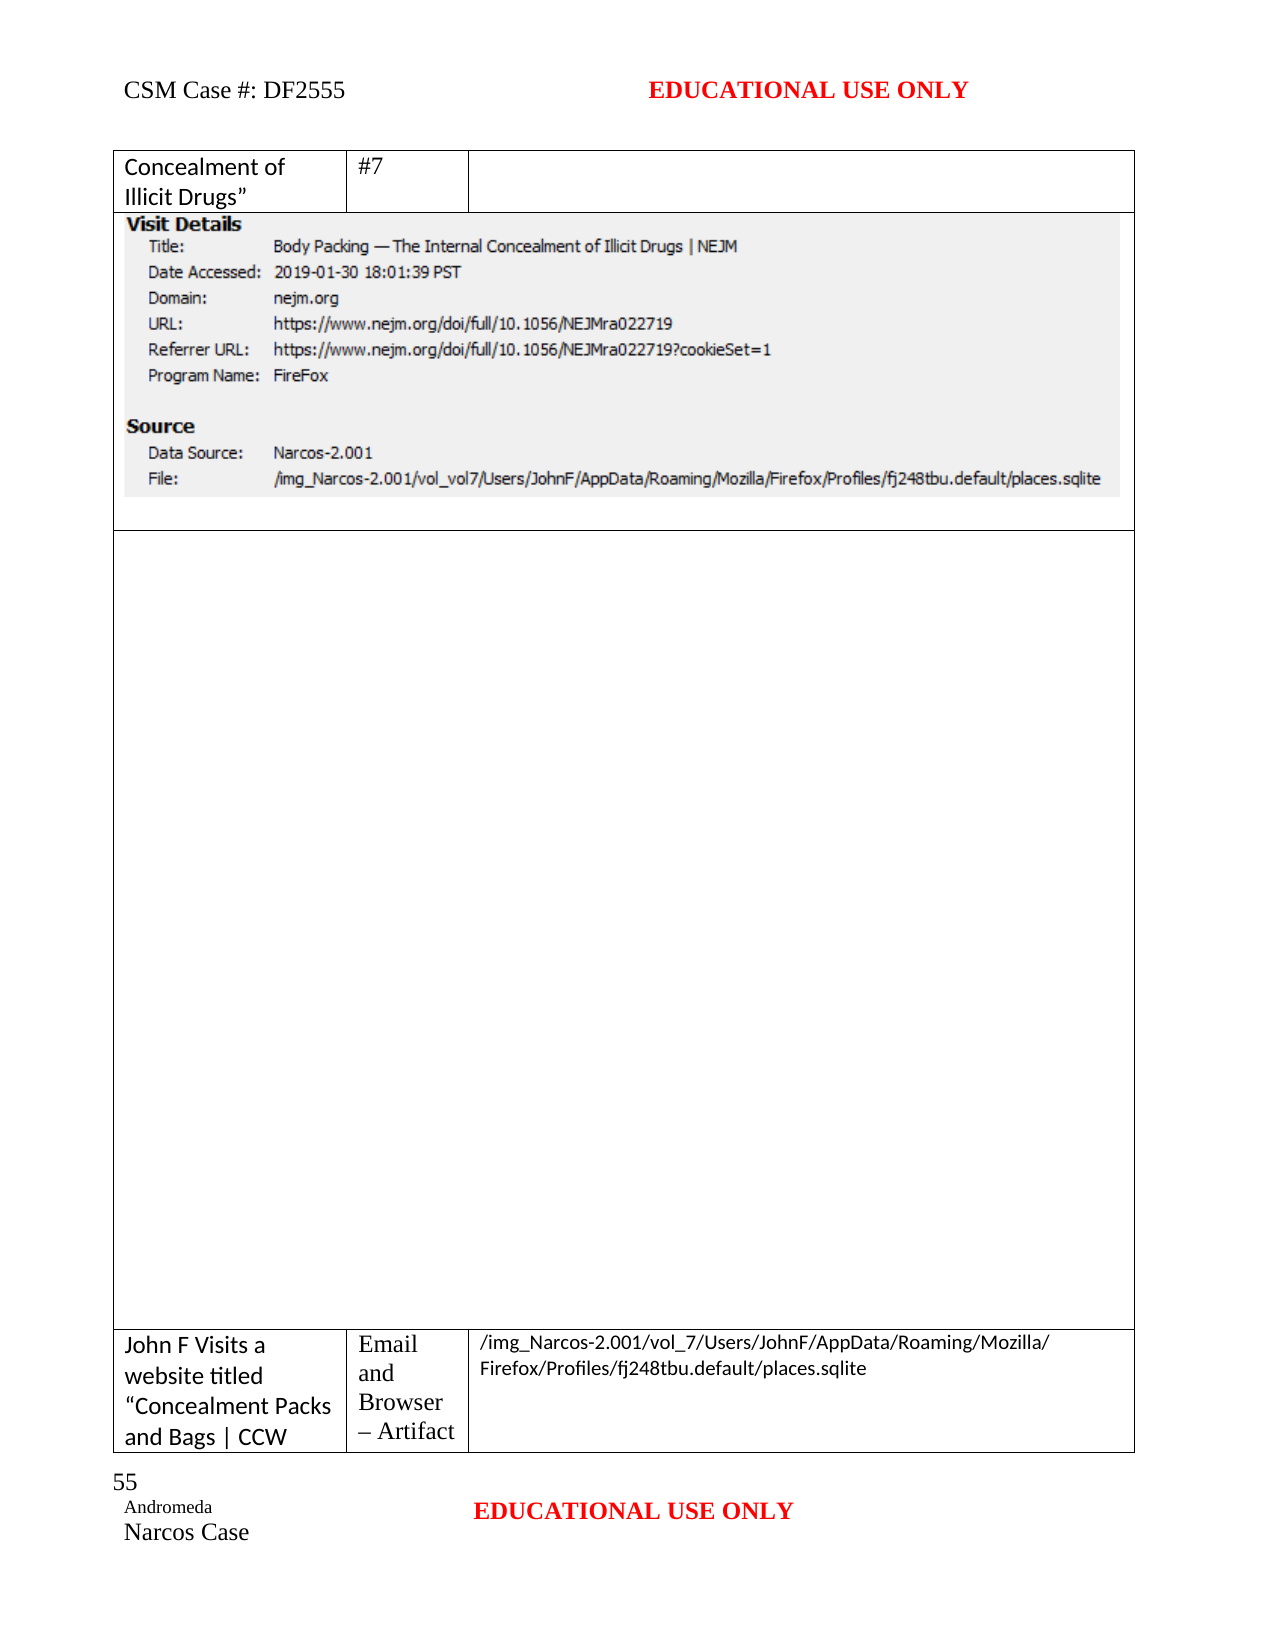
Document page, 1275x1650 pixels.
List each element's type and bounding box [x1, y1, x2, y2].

table_cell [114, 1330, 346, 1452]
table_cell [114, 151, 346, 212]
table_cell [114, 213, 1134, 530]
table_cell [347, 1330, 468, 1452]
table_cell [114, 531, 1134, 1328]
picture [124, 213, 1120, 497]
table_cell [347, 151, 468, 212]
table_cell [469, 151, 1134, 212]
table_cell [469, 1330, 1134, 1452]
